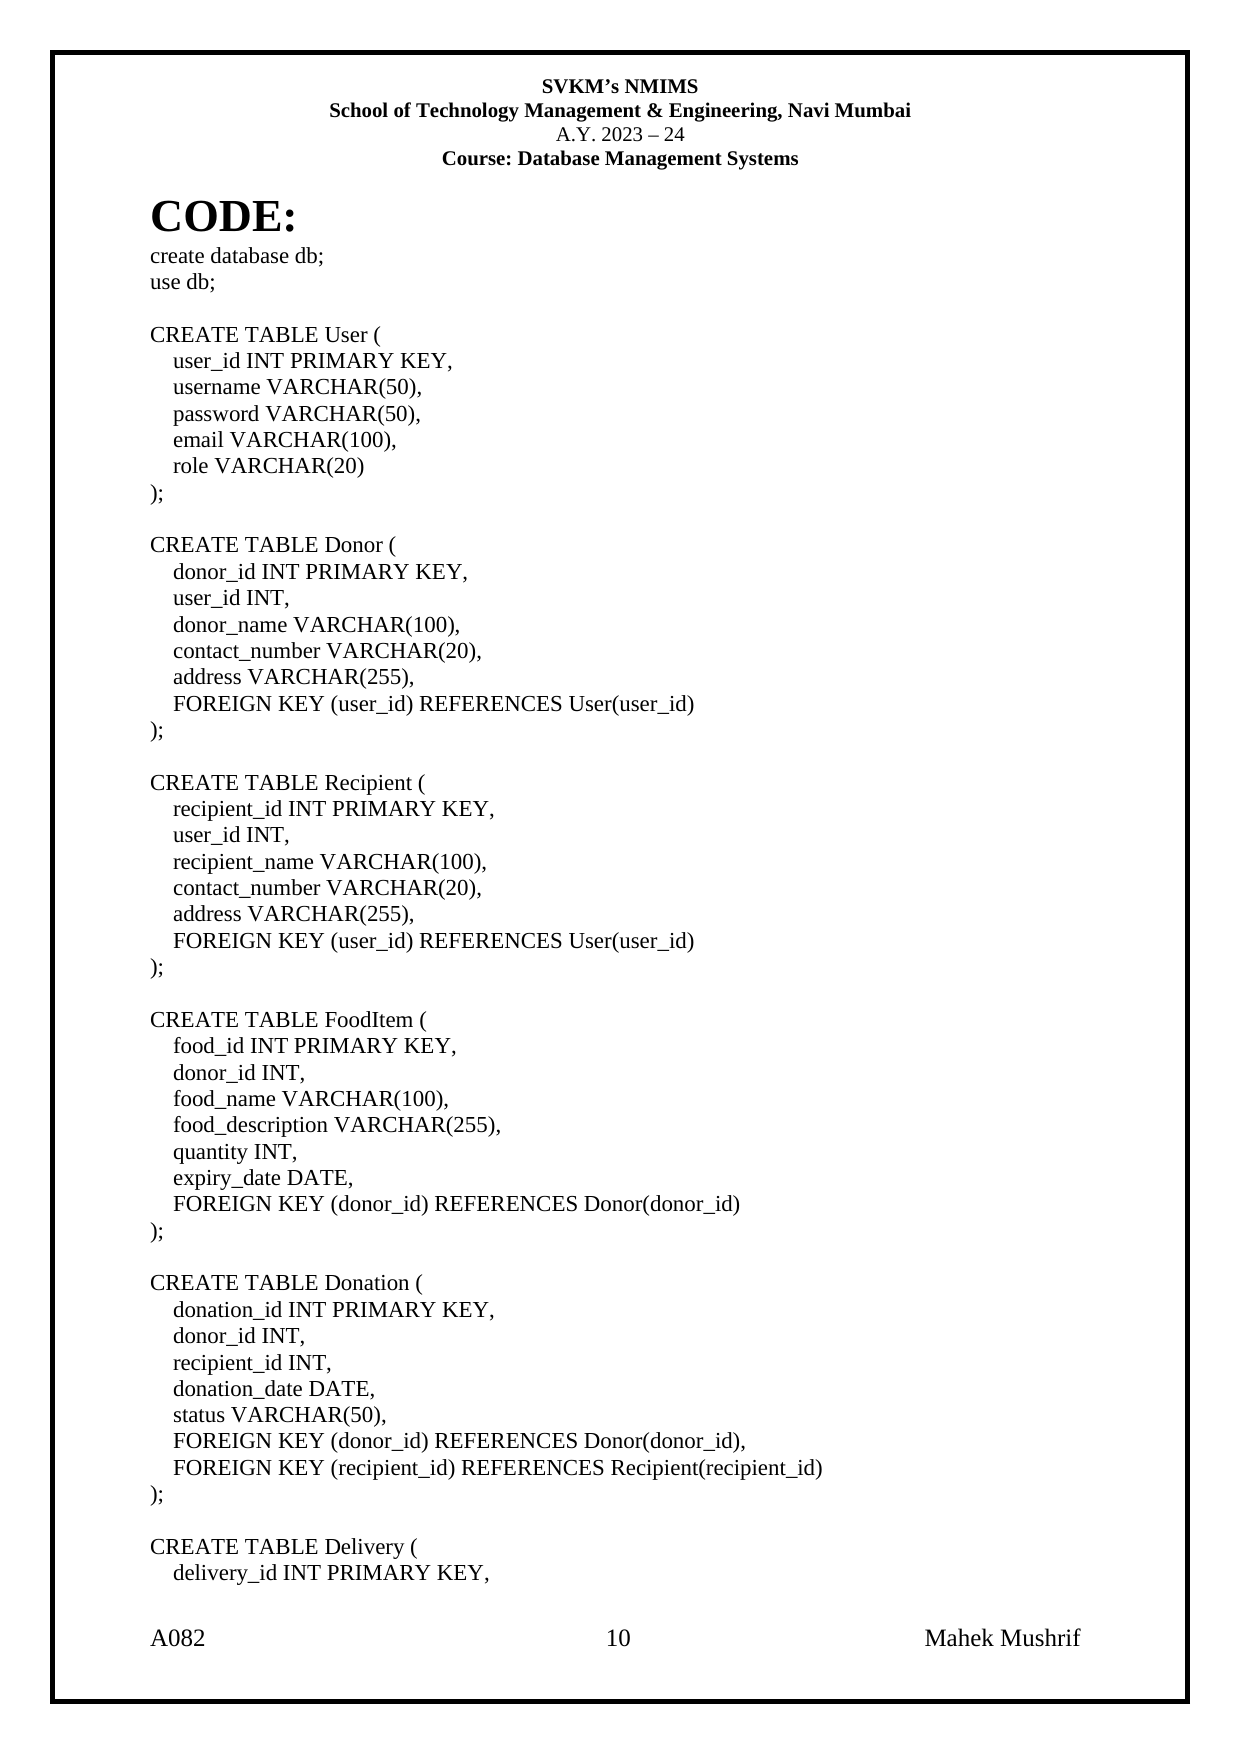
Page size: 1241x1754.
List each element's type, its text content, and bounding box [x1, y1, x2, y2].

text ); [150, 716, 1090, 742]
text expiry_date DATE, [150, 1164, 1090, 1190]
text donation_date DATE, [150, 1375, 1090, 1401]
text create database db; [150, 242, 1090, 268]
text status VARCHAR(50), [150, 1401, 1090, 1428]
text user_id INT, [150, 821, 1090, 848]
text CREATE TABLE Delivery ( [150, 1533, 1090, 1559]
text CREATE TABLE Donation ( [150, 1269, 1090, 1296]
text CODE: [150, 189, 1090, 242]
text FOREIGN KEY (user_id) REFERENCES User(user_id) [150, 927, 1090, 953]
text food_id INT PRIMARY KEY, [150, 1032, 1090, 1059]
text user_id INT PRIMARY KEY, [150, 347, 1090, 373]
text recipient_id INT PRIMARY KEY, [150, 795, 1090, 821]
text contact_number VARCHAR(20), [150, 637, 1090, 663]
text ); [150, 479, 1090, 505]
text address VARCHAR(255), [150, 663, 1090, 690]
text donor_id INT PRIMARY KEY, [150, 558, 1090, 584]
text CREATE TABLE Donor ( [150, 532, 1090, 558]
text donation_id INT PRIMARY KEY, [150, 1296, 1090, 1322]
text quantity INT, [150, 1138, 1090, 1164]
text recipient_name VARCHAR(100), [150, 848, 1090, 874]
text donor_id INT, [150, 1322, 1090, 1348]
text FOREIGN KEY (recipient_id) REFERENCES Recipient(recipient_id) [150, 1454, 1090, 1480]
text ); [150, 953, 1090, 979]
text FOREIGN KEY (donor_id) REFERENCES Donor(donor_id) [150, 1190, 1090, 1217]
text password VARCHAR(50), [150, 400, 1090, 426]
text user_id INT, [150, 584, 1090, 611]
text contact_number VARCHAR(20), [150, 874, 1090, 901]
text role VARCHAR(20) [150, 452, 1090, 479]
text ); [150, 1217, 1090, 1243]
text delivery_id INT PRIMARY KEY, [150, 1559, 1090, 1586]
text username VARCHAR(50), [150, 373, 1090, 400]
text email VARCHAR(100), [150, 426, 1090, 452]
text FOREIGN KEY (user_id) REFERENCES User(user_id) [150, 690, 1090, 716]
text CREATE TABLE User ( [150, 321, 1090, 347]
text use db; [150, 268, 1090, 294]
text address VARCHAR(255), [150, 901, 1090, 927]
text donor_id INT, [150, 1059, 1090, 1085]
text ); [150, 1480, 1090, 1507]
text recipient_id INT, [150, 1348, 1090, 1375]
text donor_name VARCHAR(100), [150, 611, 1090, 637]
text CREATE TABLE FoodItem ( [150, 1006, 1090, 1032]
text food_name VARCHAR(100), [150, 1085, 1090, 1111]
text FOREIGN KEY (donor_id) REFERENCES Donor(donor_id), [150, 1428, 1090, 1454]
text food_description VARCHAR(255), [150, 1111, 1090, 1138]
text CREATE TABLE Recipient ( [150, 769, 1090, 795]
